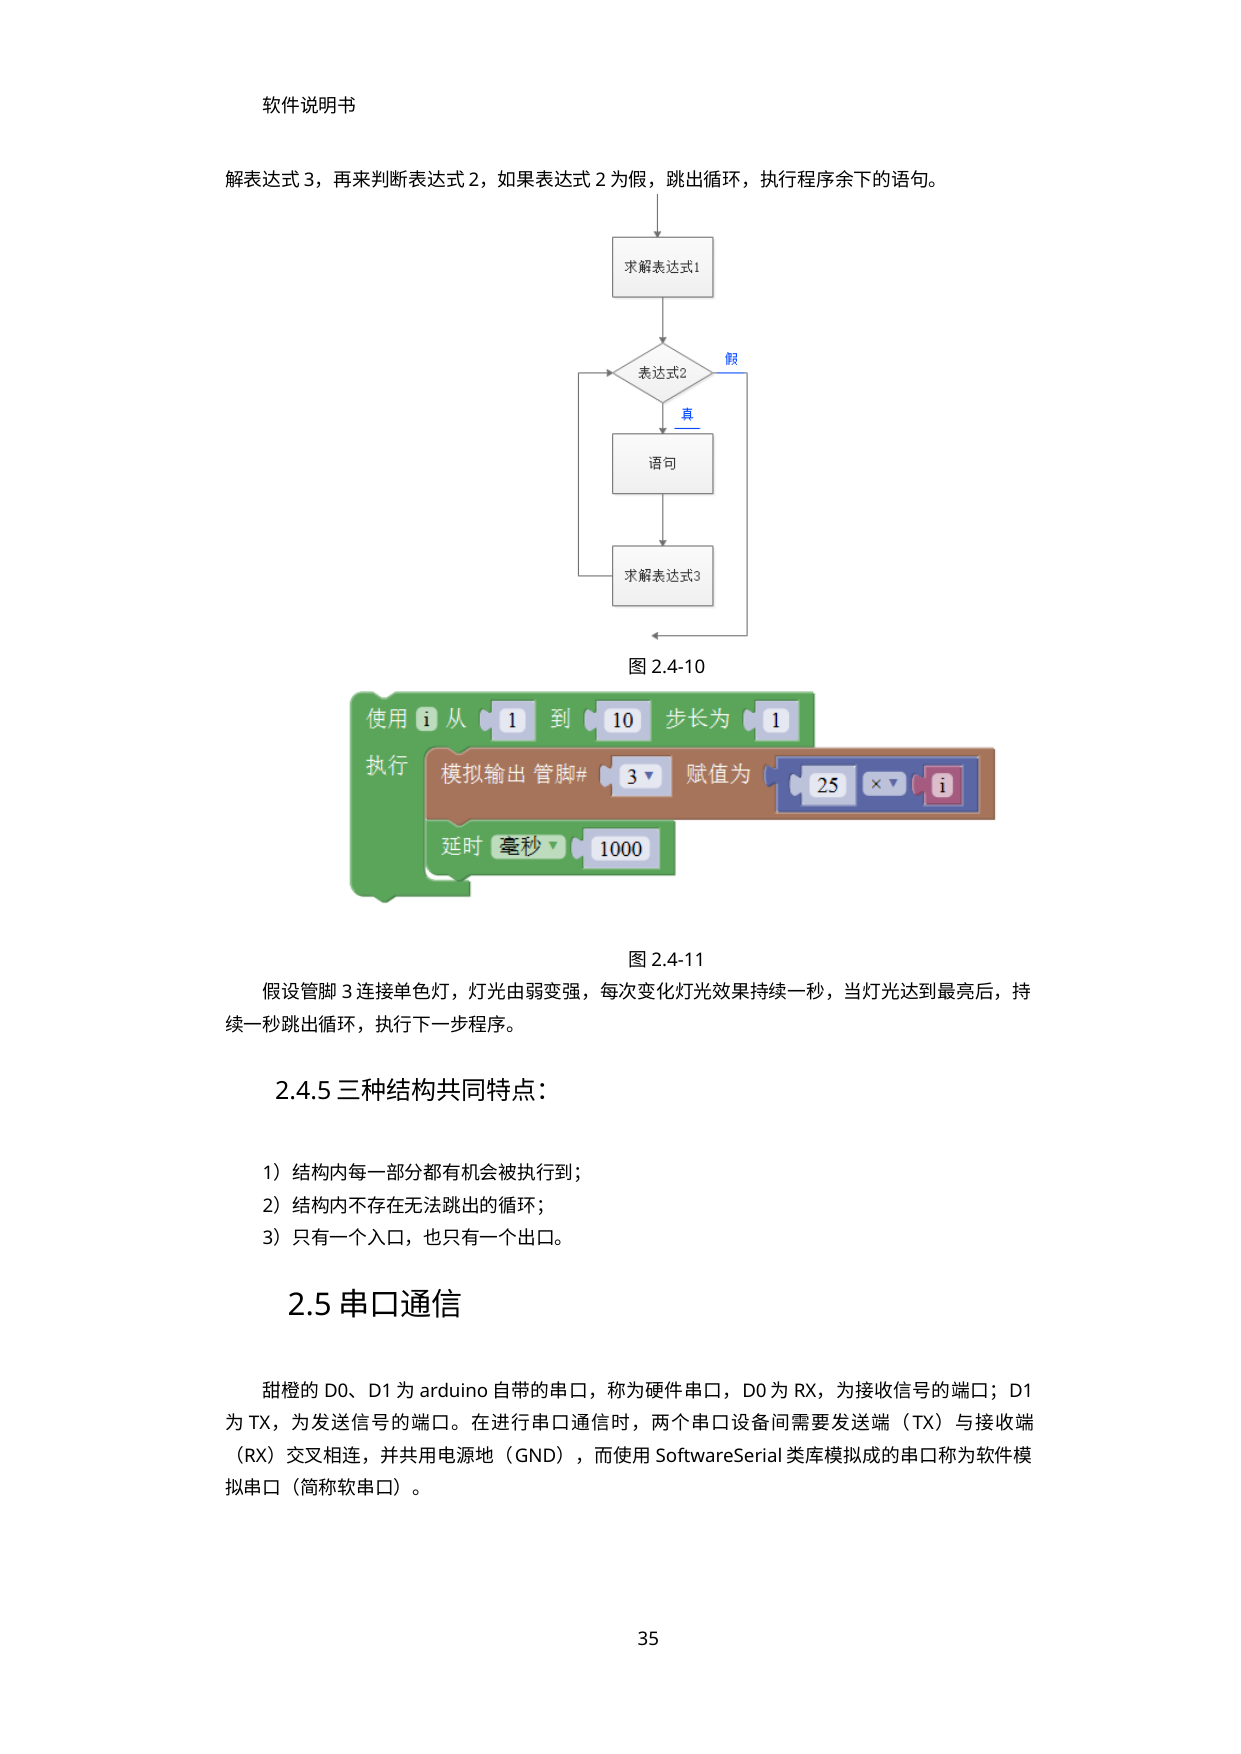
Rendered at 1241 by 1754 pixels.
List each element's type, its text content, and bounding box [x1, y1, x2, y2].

text 甜橙的D0、D1为arduino自带的串口，称为硬件串口，D0为RX，为接收信号的端口；D1为TX，为发送信号的端口。在进行串口通信时，两个串口设备间需要发送端（TX）与接收端（RX）交叉相连，并共用电源地（GND），而使用SoftwareSerial类库模拟成的串口称为软件模拟串口（简称软串口）。 [225, 1373, 1034, 1503]
text 1）结构内每一部分都有机会被执行到； [225, 1155, 1034, 1188]
text 图2.4-11 [262, 942, 1034, 974]
picture [333, 682, 1001, 910]
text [225, 162, 1034, 194]
text 图2.4-10 [262, 649, 1034, 682]
subtitle 2.5串口通信 [225, 1269, 1034, 1334]
picture [562, 194, 773, 647]
subtitle 2.4.5三种结构共同特点： [225, 1056, 1034, 1121]
text 3）只有一个入口，也只有一个出口。 [225, 1220, 1034, 1253]
text 假设管脚3连接单色灯，灯光由弱变强，每次变化灯光效果持续一秒，当灯光达到最亮后，持续一秒跳出循环，执行下一步程序。 [225, 974, 1034, 1039]
text 2）结构内不存在无法跳出的循环； [225, 1188, 1034, 1220]
